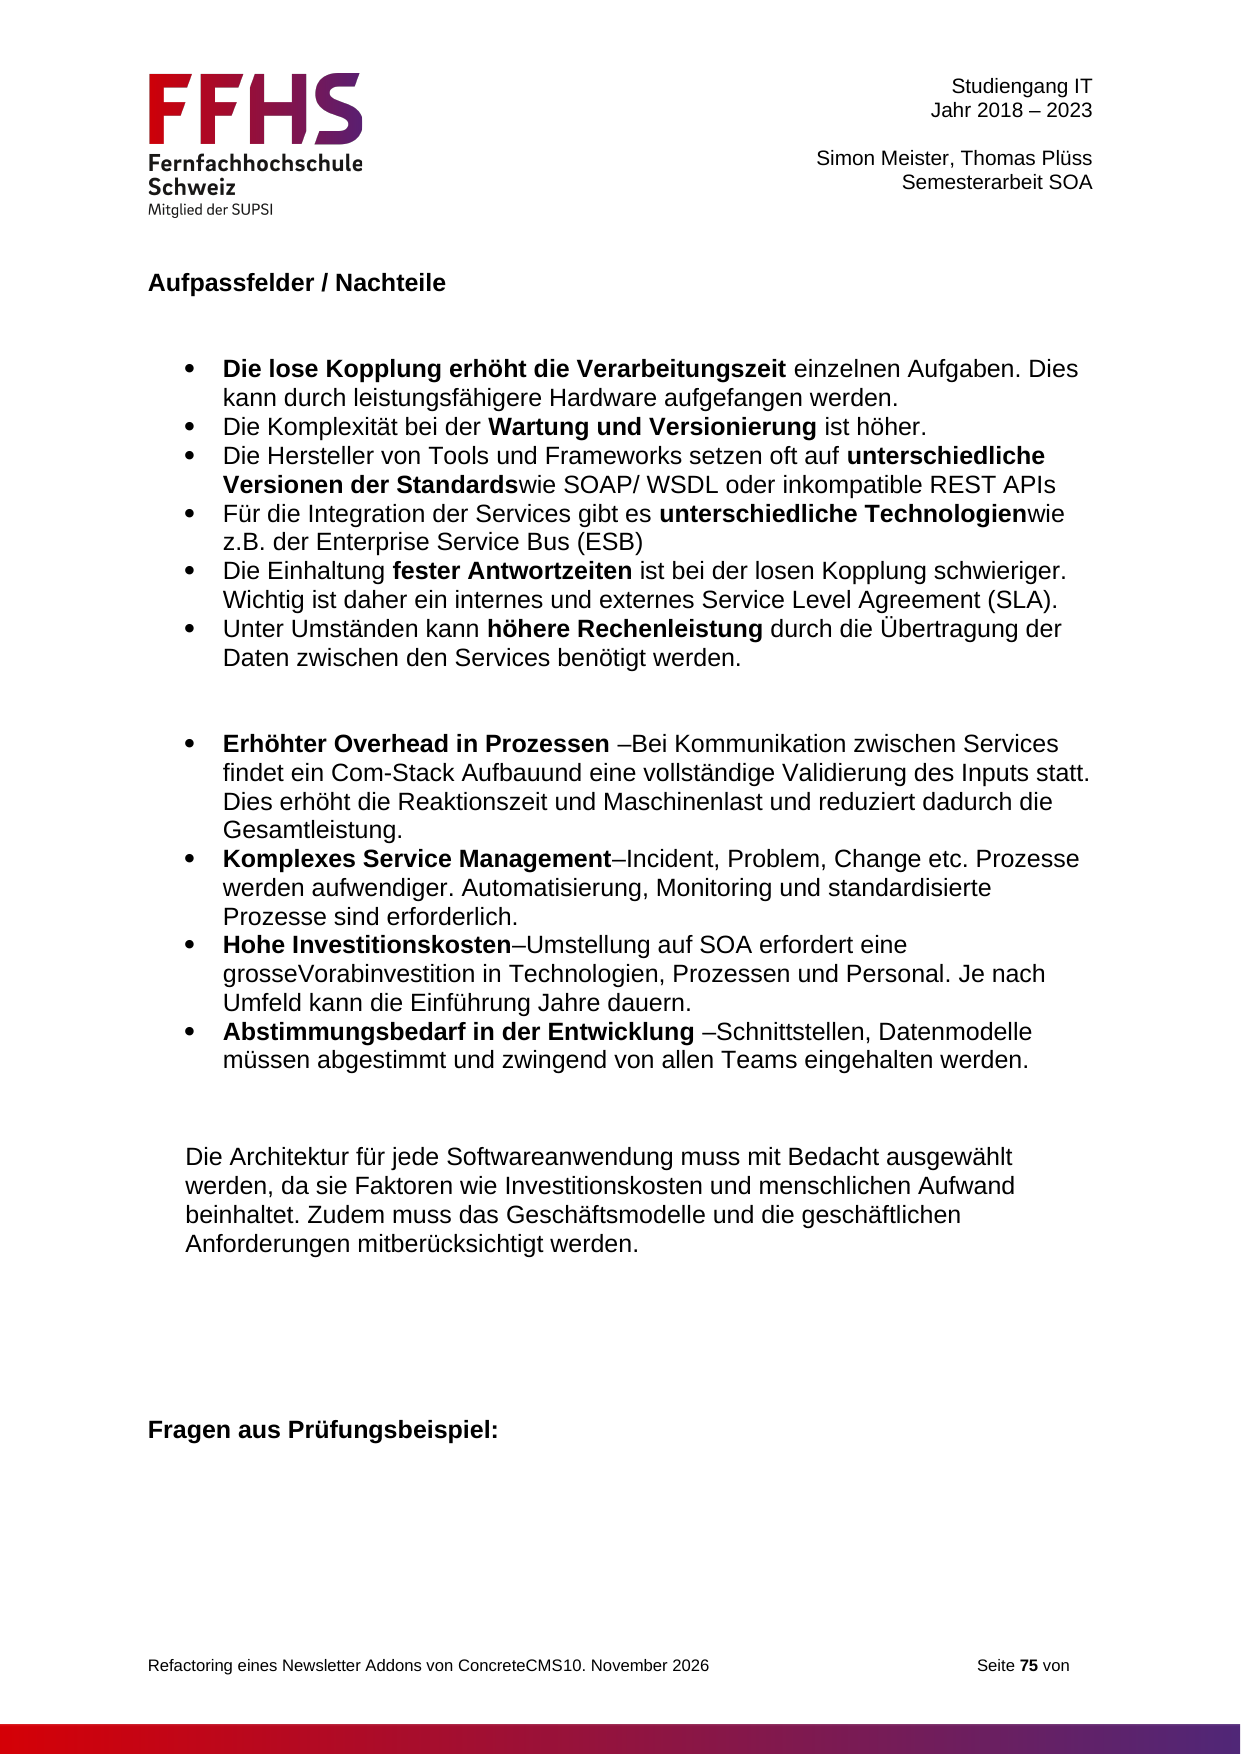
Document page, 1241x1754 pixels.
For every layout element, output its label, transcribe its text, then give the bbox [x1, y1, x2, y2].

list Die Hersteller von Tools und Frameworks setzen oft auf unterschiedliche Versionen der Standardswie SOAP/ WSDL oder inkompatible REST APIs [185, 441, 1092, 498]
text Die Architektur für jede Softwareanwendung muss mit Bedacht ausgewählt werden, da sie Faktoren wie Investitionskosten und menschlichen Aufwand beinhaltet. Zudem muss das Geschäftsmodelle und die geschäftlichen Anforderungen mitberücksichtigt werden. [185, 1142, 1092, 1257]
list Komplexes Service Management–Incident, Problem, Change etc. Prozesse werden aufwendiger. Automatisierung, Monitoring und standardisierte Prozesse sind erforderlich. [185, 844, 1092, 930]
text Fragen aus Prüfungsbeispiel: [148, 1414, 1092, 1443]
list Die Einhaltung fester Antwortzeiten ist bei der losen Kopplung schwieriger. Wichtig ist daher ein internes und externes Service Level Agreement (SLA). [185, 556, 1092, 614]
list Für die Integration der Services gibt es unterschiedliche Technologienwie z.B. der Enterprise Service Bus (ESB) [185, 498, 1092, 556]
list Die Komplexität bei der Wartung und Versionierung ist höher. [185, 412, 1092, 441]
text Aufpassfelder / Nachteile [148, 268, 1092, 297]
list Unter Umständen kann höhere Rechenleistung durch die Übertragung der Daten zwischen den Services benötigt werden. [185, 614, 1092, 671]
list Die lose Kopplung erhöht die Verarbeitungszeit einzelnen Aufgaben. Dies kann durch leistungsfähigere Hardware aufgefangen werden. [185, 354, 1092, 412]
list Erhöhter Overhead in Prozessen –Bei Kommunikation zwischen Services findet ein Com-Stack Aufbauund eine vollständige Validierung des Inputs statt. Dies erhöht die Reaktionszeit und Maschinenlast und reduziert dadurch die Gesamtleistung. [185, 729, 1092, 844]
list Abstimmungsbedarf in der Entwicklung –Schnittstellen, Datenmodelle müssen abgestimmt und zwingend von allen Teams eingehalten werden. [185, 1017, 1092, 1074]
list Hohe Investitionskosten–Umstellung auf SOA erfordert eine grosseVorabinvestition in Technologien, Prozessen und Personal. Je nach Umfeld kann die Einführung Jahre dauern. [185, 930, 1092, 1017]
picture [148, 73, 363, 218]
picture [0, 1724, 1241, 1754]
